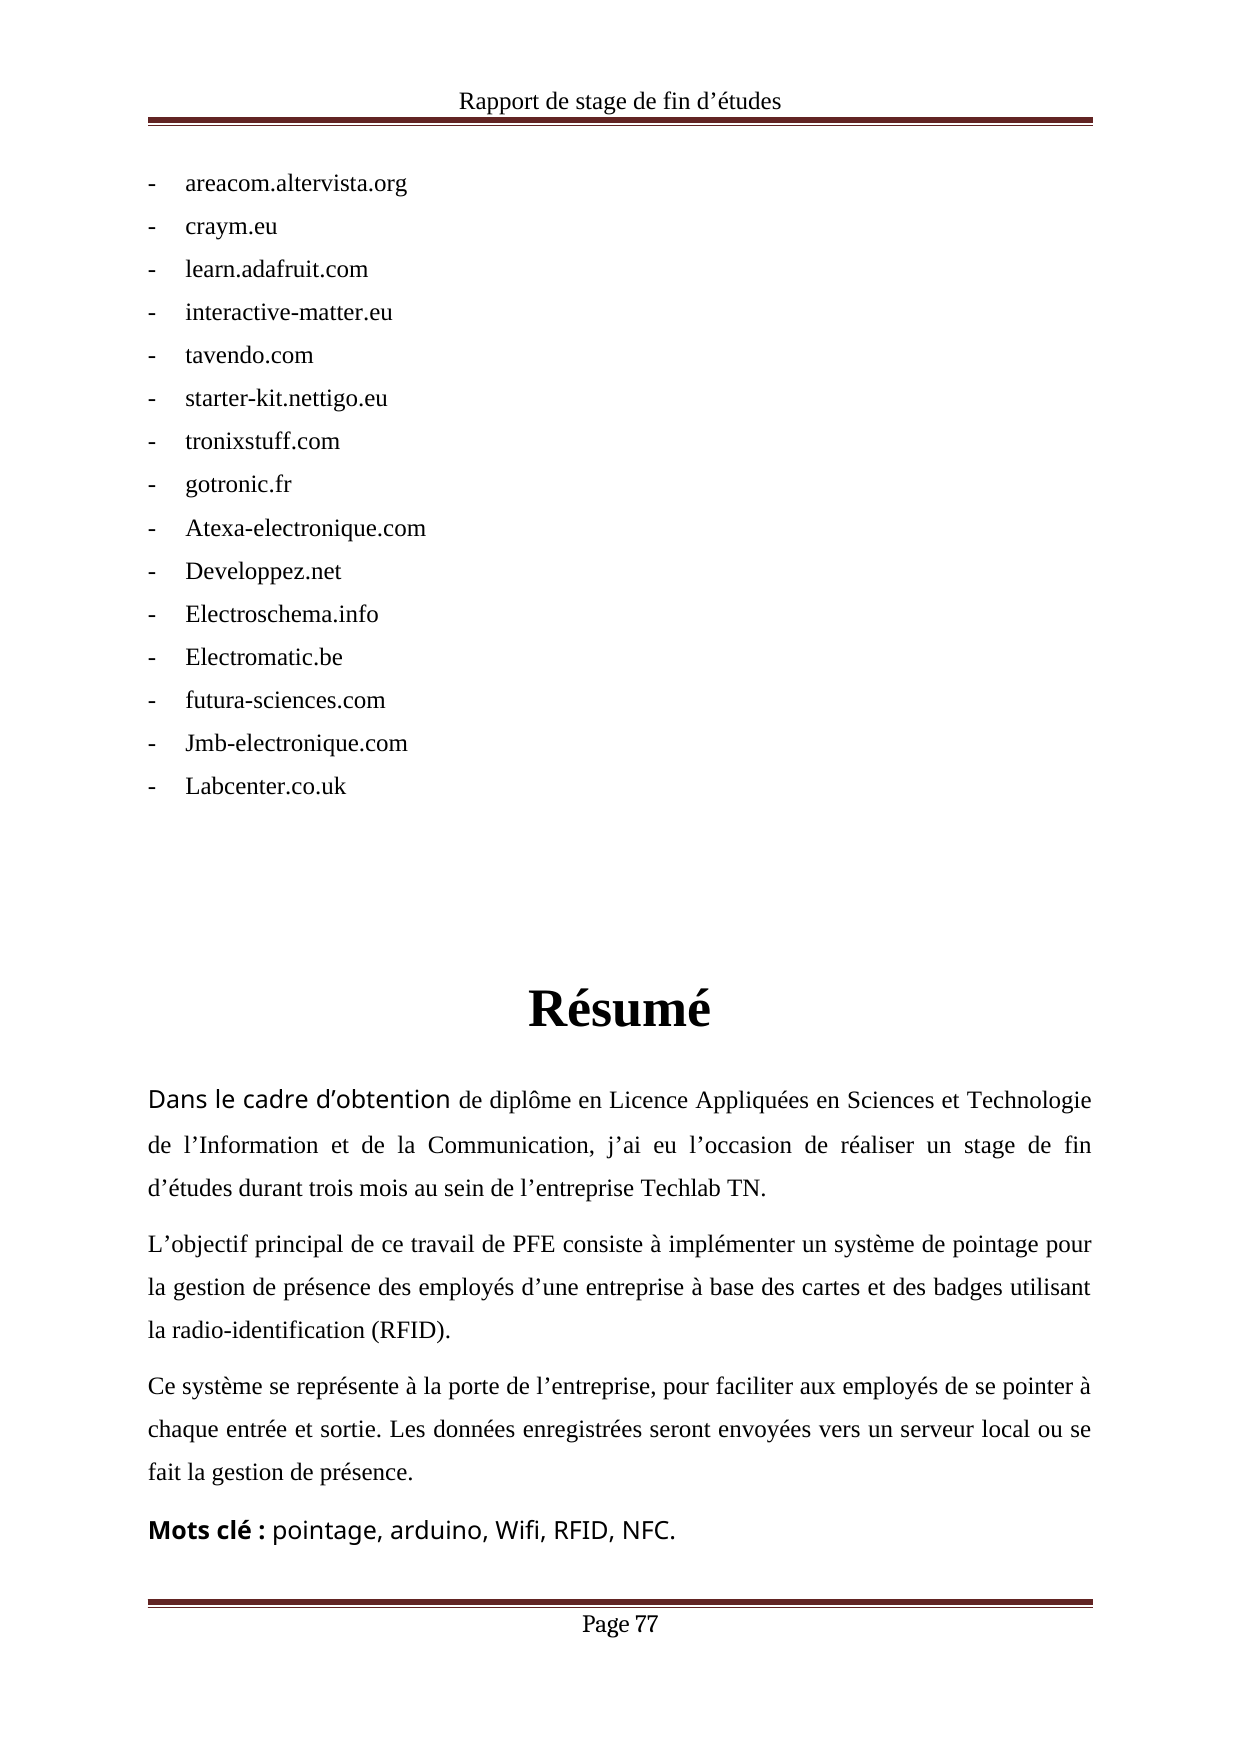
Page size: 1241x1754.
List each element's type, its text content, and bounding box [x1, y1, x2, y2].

list Atexa-electronique.com [148, 513, 1093, 541]
list craym.eu [148, 211, 1093, 239]
text Mots clé : pointage, arduino, Wifi, RFID, NFC. [148, 1513, 1093, 1547]
list tronixstuff.com [148, 426, 1093, 455]
list Electromatic.be [148, 642, 1093, 671]
list interactive-matter.eu [148, 297, 1093, 326]
list futura-sciences.com [148, 685, 1093, 714]
list Jmb-electronique.com [148, 728, 1093, 757]
list Electroschema.info [148, 599, 1093, 628]
text Ce système se représente à la porte de l’entreprise, pour faciliter aux employés de se pointer à chaque entrée et sortie. Les données enregistrées seront envoyées vers un serveur local ou se fait la gestion de présence. [148, 1371, 1093, 1486]
subtitle Résumé [148, 976, 1093, 1038]
list Labcenter.co.uk [148, 771, 1093, 800]
list Developpez.net [148, 556, 1093, 584]
list gotronic.fr [148, 469, 1093, 498]
list areacom.altervista.org [148, 168, 1093, 196]
text Dans le cadre d’obtention de diplôme en Licence Appliquées en Sciences et Technologie de l’Information et de la Communication, j’ai eu l’occasion de réaliser un stage de fin d’études durant trois mois au sein de l’entreprise Techlab TN. [148, 1082, 1093, 1202]
list tavendo.com [148, 340, 1093, 369]
list starter-kit.nettigo.eu [148, 383, 1093, 412]
list learn.adafruit.com [148, 254, 1093, 283]
text L’objectif principal de ce travail de PFE consiste à implémenter un système de pointage pour la gestion de présence des employés d’une entreprise à base des cartes et des badges utilisant la radio-identification (RFID). [148, 1229, 1093, 1344]
